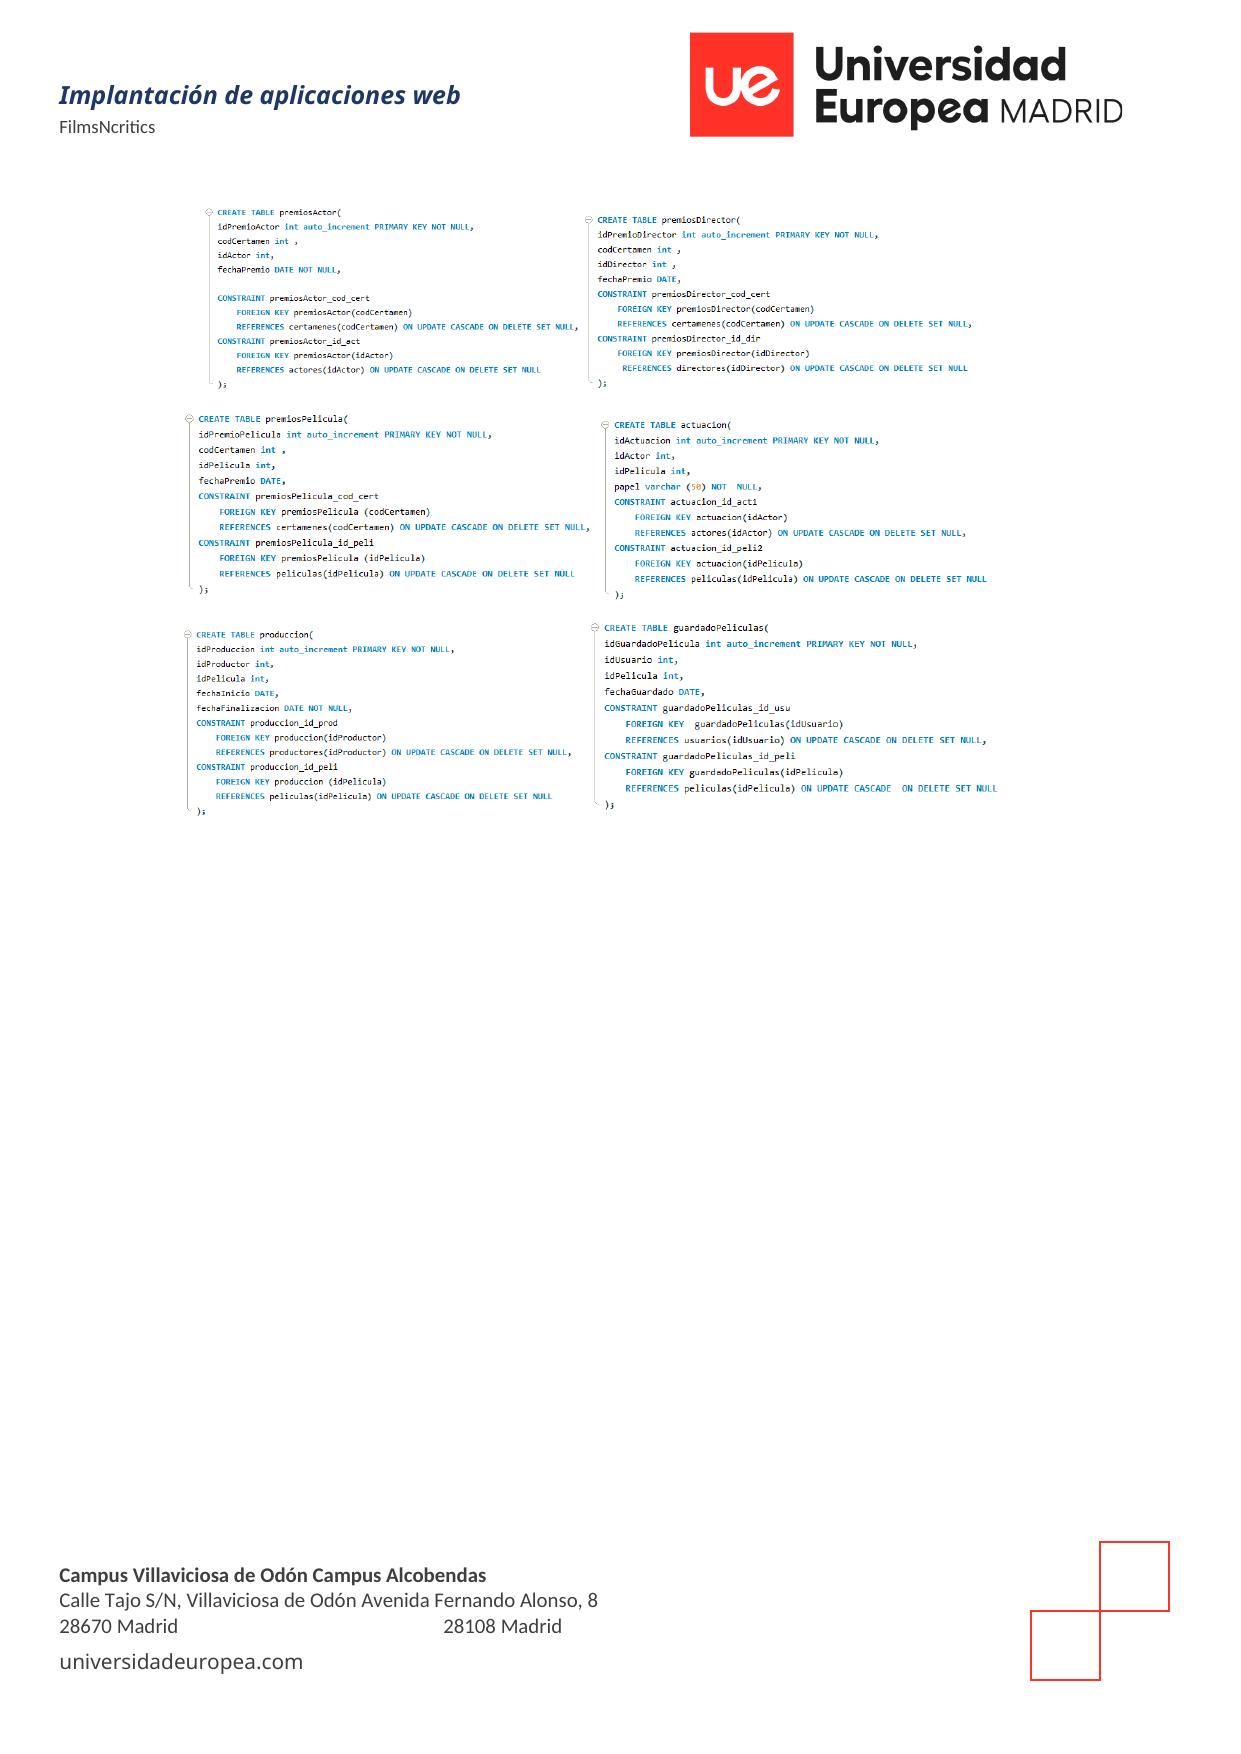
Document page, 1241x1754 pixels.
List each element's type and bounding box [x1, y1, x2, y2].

picture [182, 412, 999, 602]
picture [690, 32, 1123, 137]
picture [181, 620, 1001, 817]
picture [203, 206, 978, 394]
